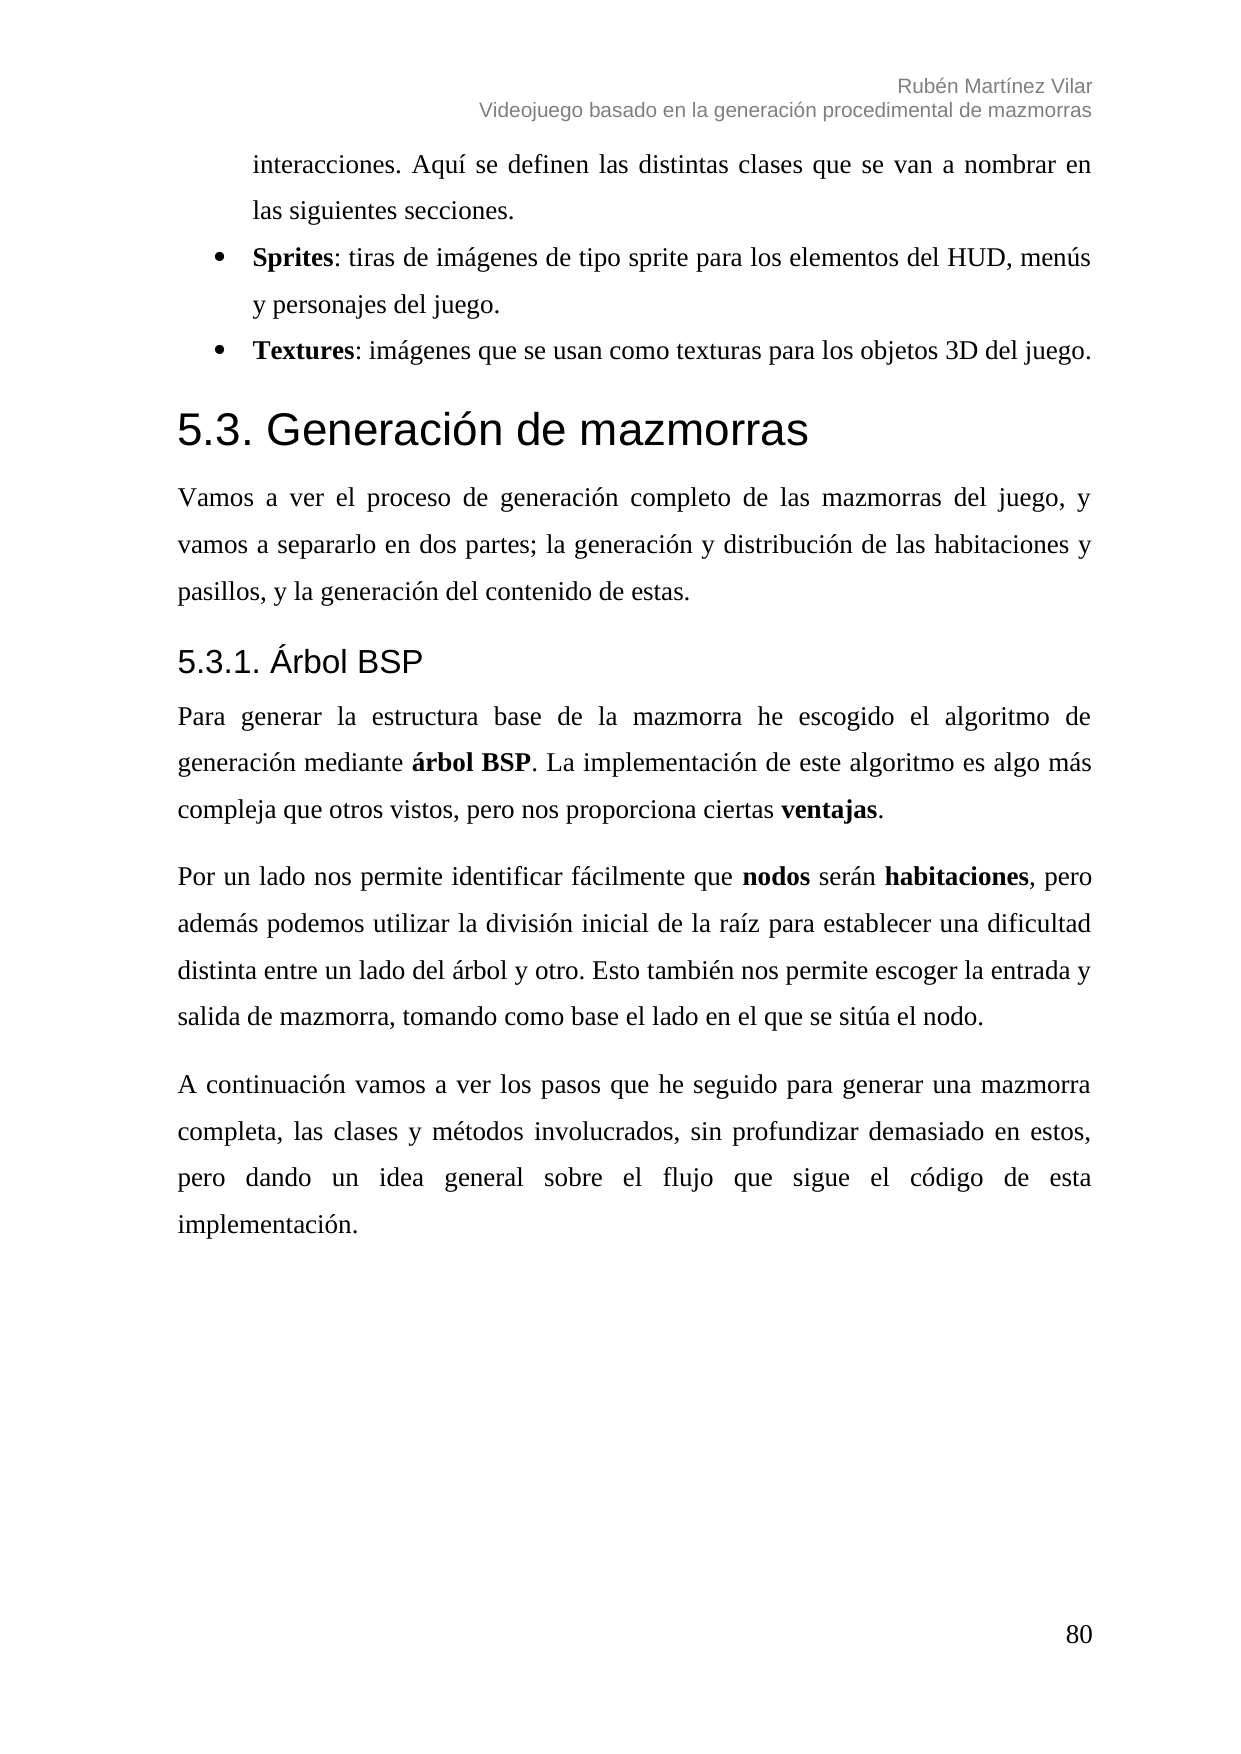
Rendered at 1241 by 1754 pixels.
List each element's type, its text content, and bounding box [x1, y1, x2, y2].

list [215, 148, 1092, 226]
subtitle Generación de mazmorras [177, 402, 1092, 455]
list Sprites: tiras de imágenes de tipo sprite para los elementos del HUD, menús y personajes del juego. [215, 241, 1092, 319]
text Vamos a ver el proceso de generación completo de las mazmorras del juego, y vamos a separarlo en dos partes; la generación y distribución de las habitaciones y pasillos, y la generación del contenido de estas. [177, 481, 1092, 606]
text Por un lado nos permite identificar fácilmente que nodos serán habitaciones, pero además podemos utilizar la división inicial de la raíz para establecer una dificultad distinta entre un lado del árbol y otro. Esto también nos permite escoger la entrada y salida de mazmorra, tomando como base el lado en el que se sitúa el nodo. [177, 861, 1092, 1032]
list Textures: imágenes que se usan como texturas para los objetos 3D del juego. [215, 334, 1092, 366]
text A continuación vamos a ver los pasos que he seguido para generar una mazmorra completa, las clases y métodos involucrados, sin profundizar demasiado en estos, pero dando un idea general sobre el flujo que sigue el código de esta implementación. [177, 1068, 1092, 1239]
subtitle Árbol BSP [177, 642, 1092, 681]
text Para generar la estructura base de la mazmorra he escogido el algoritmo de generación mediante árbol BSP. La implementación de este algoritmo es algo más compleja que otros vistos, pero nos proporciona ciertas ventajas. [177, 700, 1092, 824]
